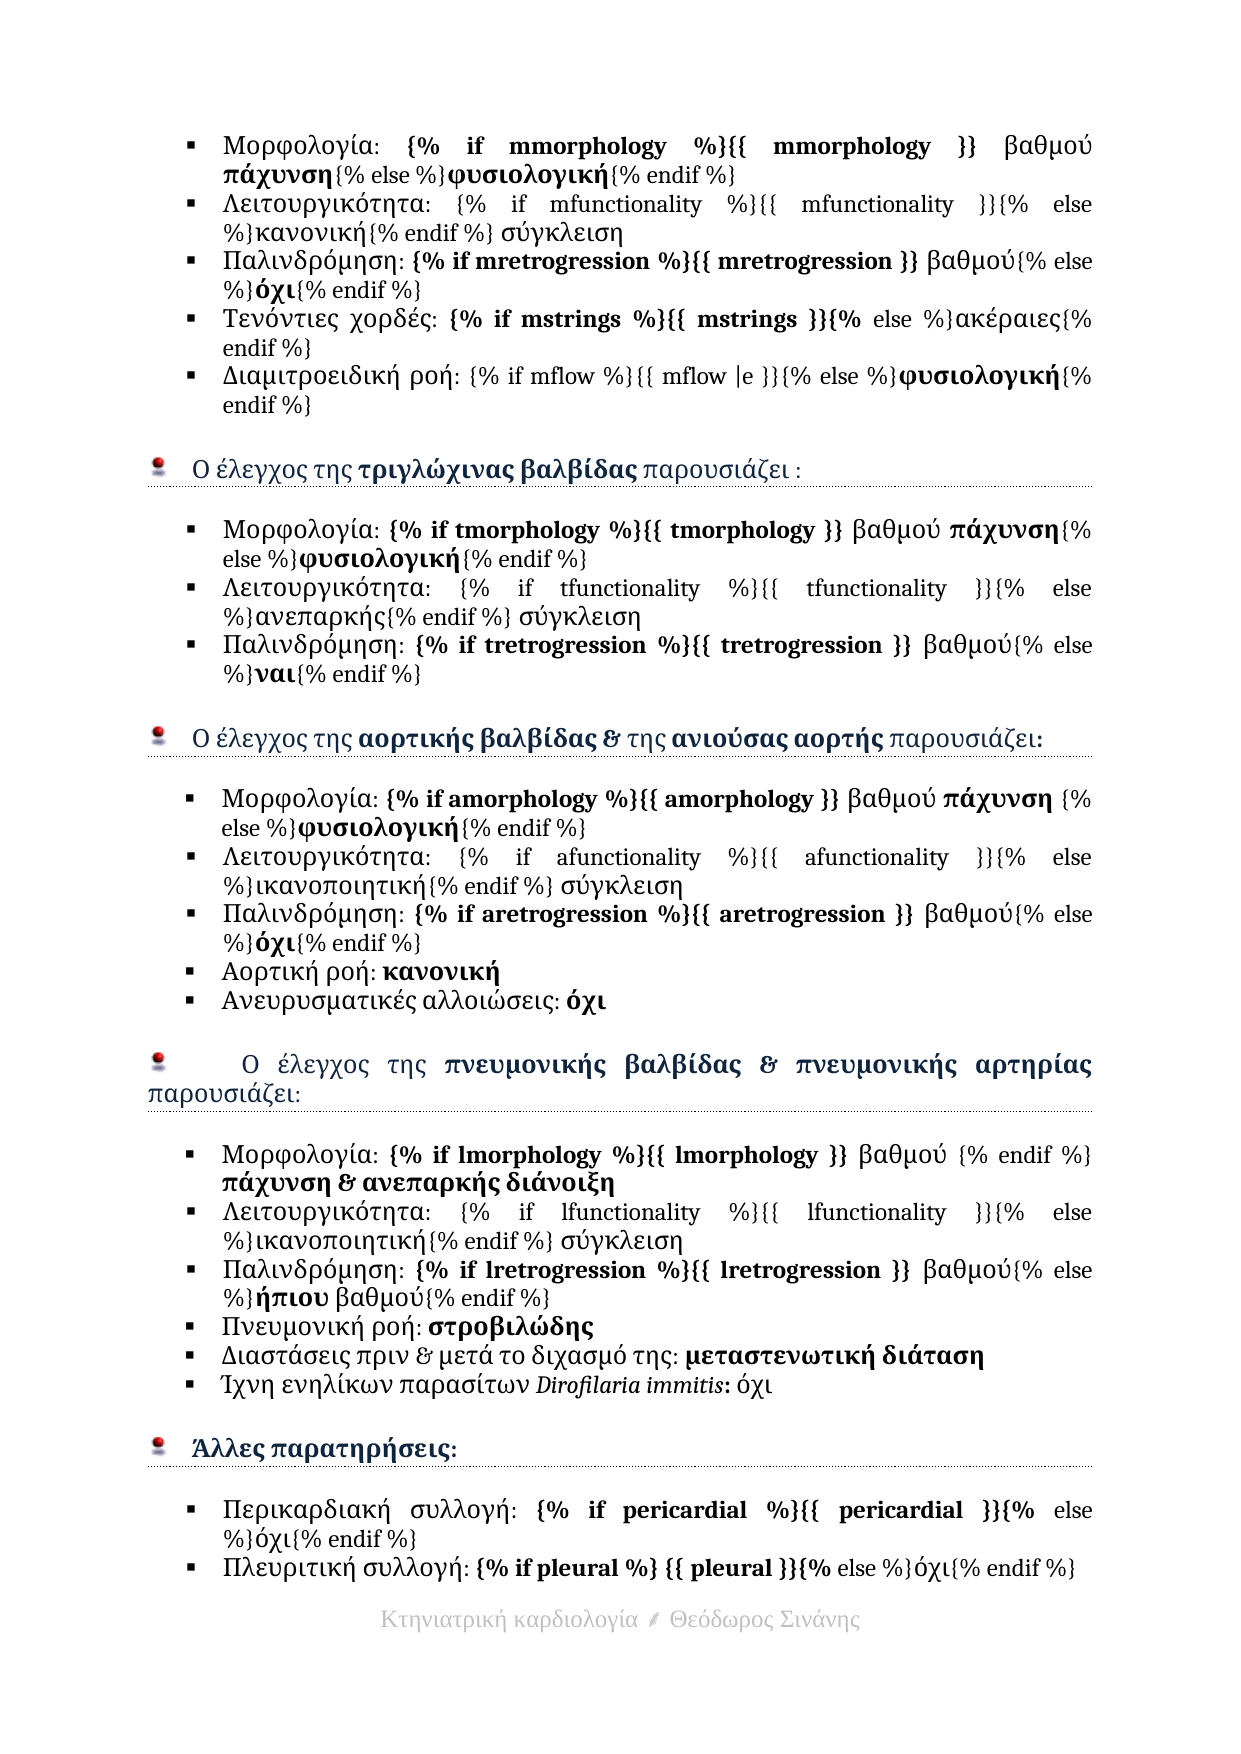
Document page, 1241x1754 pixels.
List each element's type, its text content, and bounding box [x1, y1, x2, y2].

list Παλινδρόμηση: {% if mretrogression %}{{ mretrogression }} βαθμού{% else %}όχι{% endif %} [185, 247, 1092, 305]
list Λειτουργικότητα: {% if mfunctionality %}{{ mfunctionality }}{% else %}κανονική{% endif %} σύγκλειση [185, 190, 1092, 247]
list Λειτουργικότητα: {% if tfunctionality %}{{ tfunctionality }}{% else %}ανεπαρκής{% endif %} σύγκλειση [185, 574, 1092, 631]
list Μορφολογία: {% if tmorphology %}{{ tmorphology }} βαθμού πάχυνση{% else %}φυσιολογική{% endif %} [185, 516, 1092, 574]
list Πλευριτική συλλογή: {% if pleural %} {{ pleural }}{% else %}όχι{% endif %} [185, 1553, 1092, 1582]
picture [147, 717, 170, 748]
list Λειτουργικότητα: {% if lfunctionality %}{{ lfunctionality }}{% else %}ικανοποιητική{% endif %} σύγκλειση [185, 1198, 1092, 1256]
list Διαστάσεις πριν & μετά το διχασμό της: μεταστενωτική διάταση [184, 1342, 1092, 1371]
list Ίχνη ενηλίκων παρασίτων Dirofilaria immitis: όχι [184, 1371, 1092, 1399]
list Περικαρδιακή συλλογή: {% if pericardial %}{{ pericardial }}{% else %}όχι{% endif %} [185, 1496, 1092, 1553]
list Αορτική ροή: κανονική [184, 958, 1092, 987]
list Τενόντιες χορδές: {% if mstrings %}{{ mstrings }}{% else %}ακέραιες{% endif %} [185, 305, 1092, 362]
picture [147, 448, 170, 479]
text Ο έλεγχος της πνευμονικής βαλβίδας & πνευμονικής αρτηρίας παρουσιάζει: [148, 1044, 1092, 1112]
text Ο έλεγχος της αορτικής βαλβίδας & της ανιούσας αορτής παρουσιάζει: [148, 717, 1092, 757]
list Διαμιτροειδική ροή: {% if mflow %}{{ mflow |e }}{% else %}φυσιολογική{% endif %} [185, 362, 1092, 420]
list Παλινδρόμηση: {% if lretrogression %}{{ lretrogression }} βαθμού{% else %}ήπιου βαθμού{% endif %} [185, 1256, 1092, 1313]
list Παλινδρόμηση: {% if tretrogression %}{{ tretrogression }} βαθμού{% else %}ναι{% endif %} [185, 631, 1092, 689]
list Μορφολογία: {% if lmorphology %}{{ lmorphology }} βαθμού {% endif %} πάχυνση & ανεπαρκής διάνοιξη [184, 1141, 1092, 1198]
list Ανευρυσματικές αλλοιώσεις: όχι [184, 987, 1092, 1015]
list Λειτουργικότητα: {% if afunctionality %}{{ afunctionality }}{% else %}ικανοποιητική{% endif %} σύγκλειση [185, 843, 1092, 900]
picture [147, 1428, 170, 1458]
picture [147, 1044, 170, 1074]
list Μορφολογία: {% if amorphology %}{{ amorphology }} βαθμού πάχυνση {% else %}φυσιολογική{% endif %} [184, 785, 1092, 843]
list Πνευμονική ροή: στροβιλώδης [184, 1313, 1092, 1342]
text Άλλες παρατηρήσεις: [148, 1428, 1092, 1467]
text Ο έλεγχος της τριγλώχινας βαλβίδας παρουσιάζει : [148, 448, 1092, 487]
list Μορφολογία: {% if mmorphology %}{{ mmorphology }} βαθμού πάχυνση{% else %}φυσιολογική{% endif %} [185, 132, 1092, 190]
list Παλινδρόμηση: {% if aretrogression %}{{ aretrogression }} βαθμού{% else %}όχι{% endif %} [185, 900, 1092, 958]
